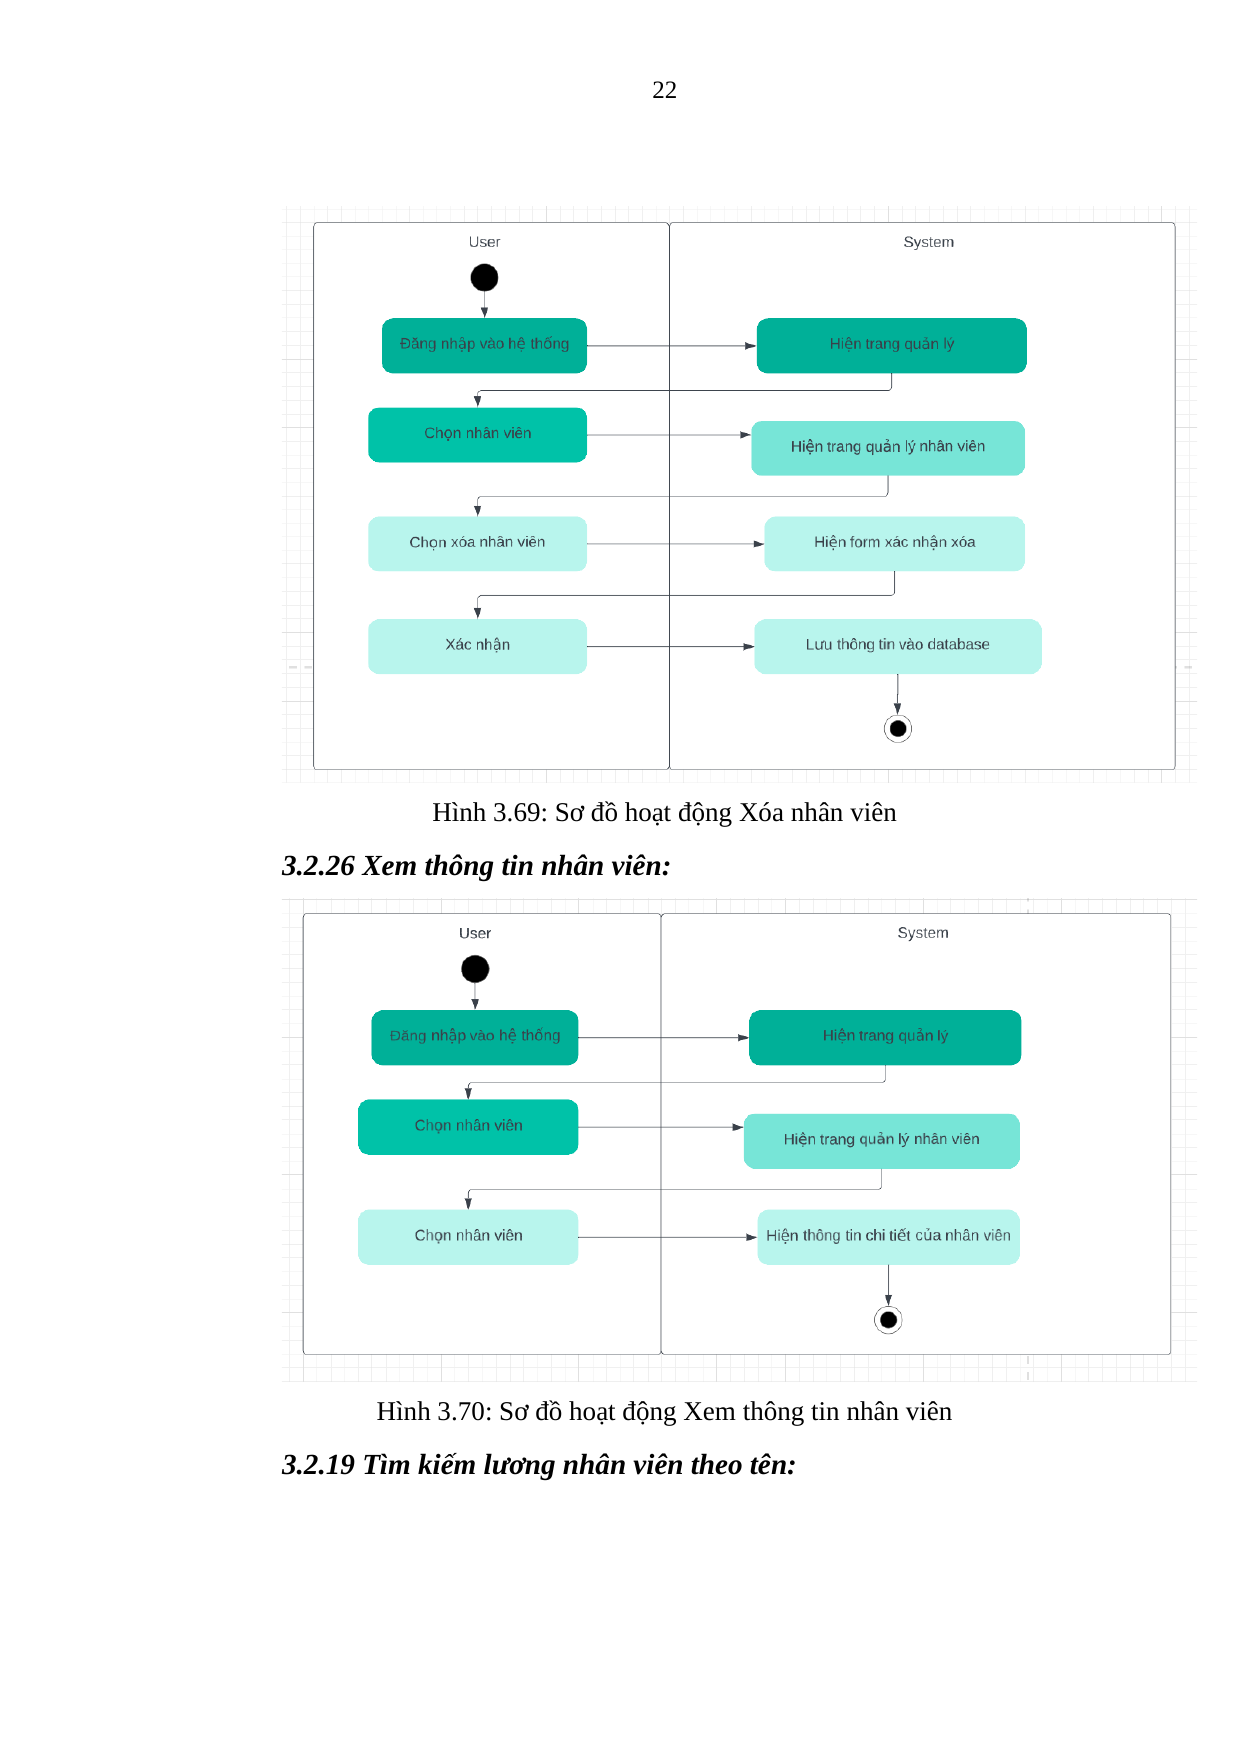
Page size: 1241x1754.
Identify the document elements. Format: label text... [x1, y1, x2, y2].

text Hình 3.69: Sơ đồ hoạt động Xóa nhân viên [207, 797, 1122, 828]
picture [281, 898, 1198, 1382]
text 3.2.19 Tìm kiếm lương nhân viên theo tên: [207, 1447, 1122, 1481]
text 3.2.26 Xem thông tin nhân viên: [207, 848, 1122, 882]
picture [281, 206, 1198, 783]
text Hình 3.70: Sơ đồ hoạt động Xem thông tin nhân viên [207, 1395, 1122, 1426]
